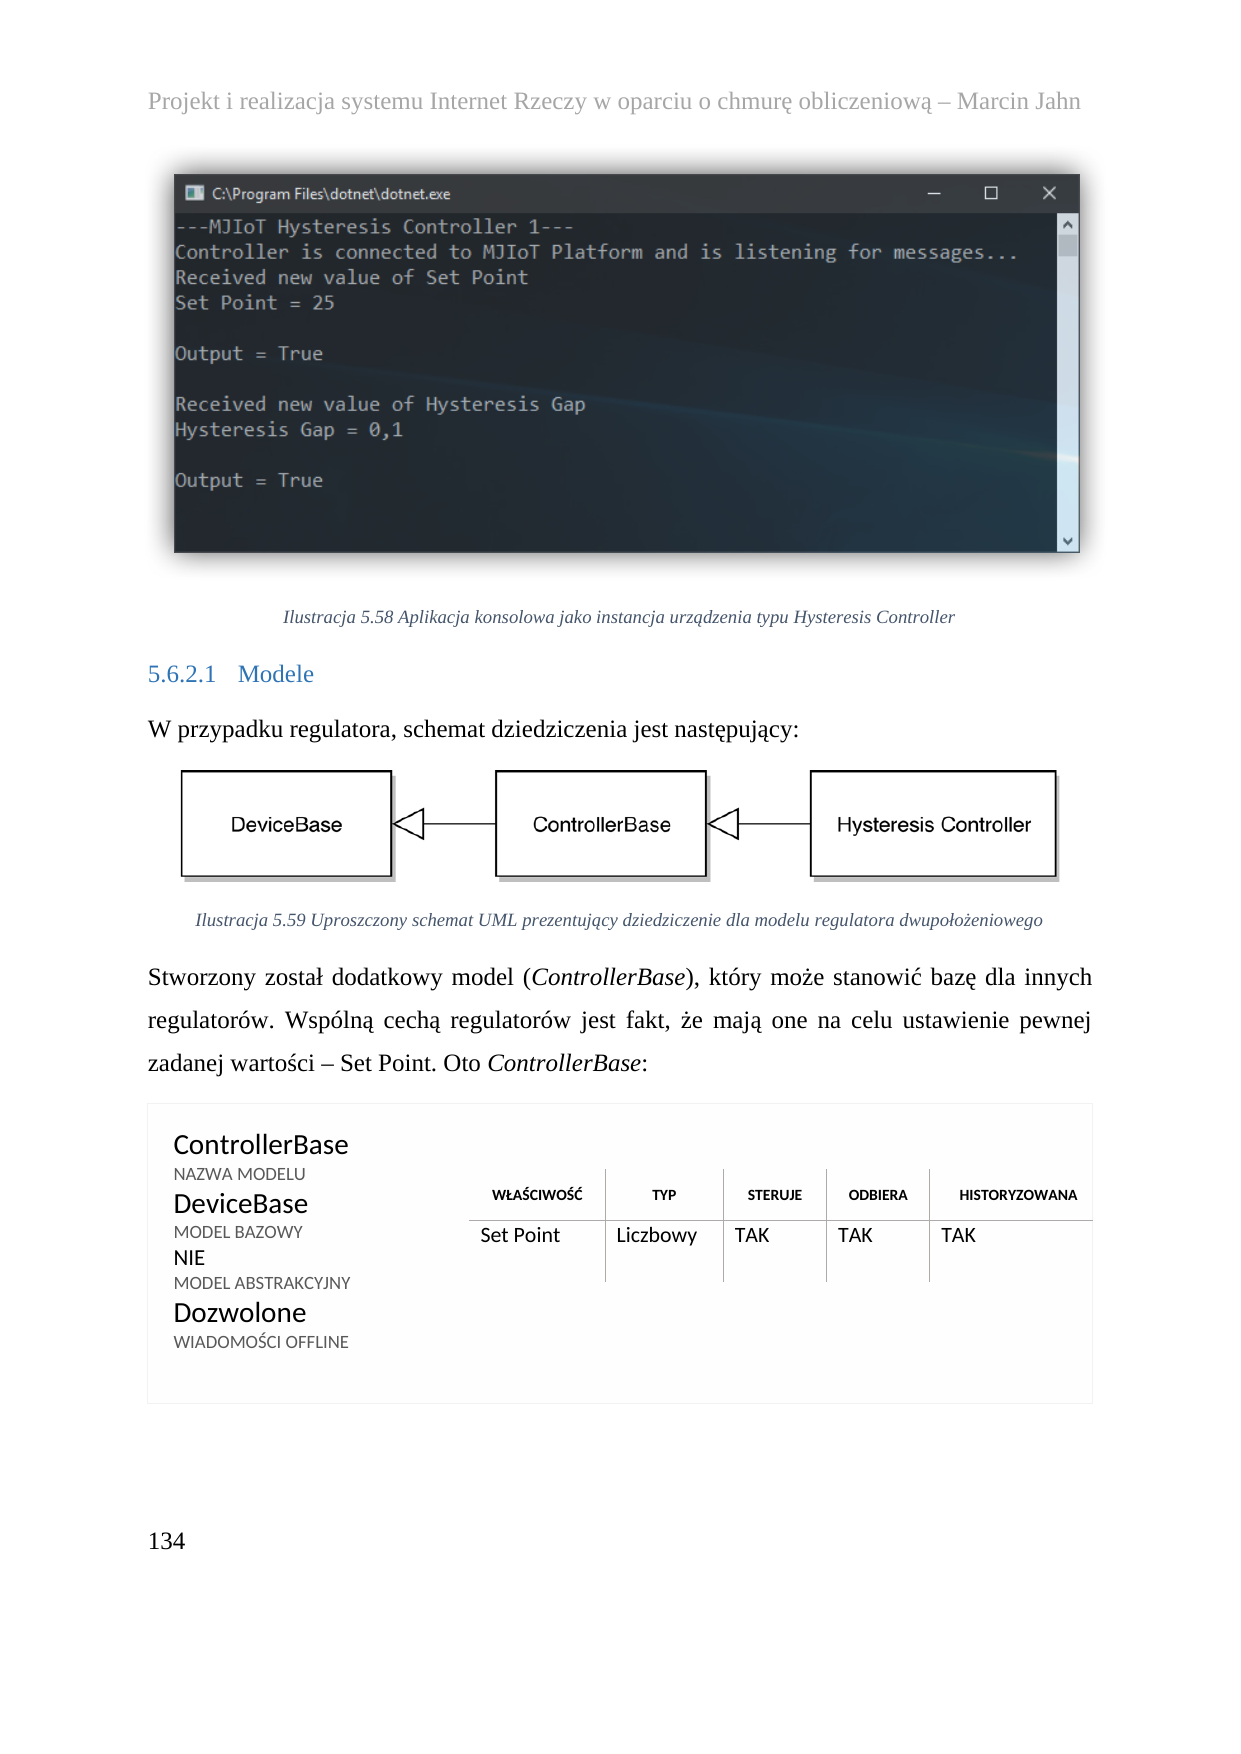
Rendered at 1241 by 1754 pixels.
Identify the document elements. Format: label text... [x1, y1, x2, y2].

text Stworzony został dodatkowy model (ControllerBase), który może stanowić bazę dla innych regulatorów. Wspólną cechą regulatorów jest fakt, że mają one na celu ustawienie pewnej zadanej wartości – Set Point. Oto ControllerBase: [148, 962, 1093, 1077]
picture [180, 770, 1060, 882]
subtitle Modele [148, 659, 1093, 688]
text W przypadku regulatora, schemat dziedziczenia jest następujący: [148, 714, 1093, 743]
picture [174, 174, 1080, 553]
